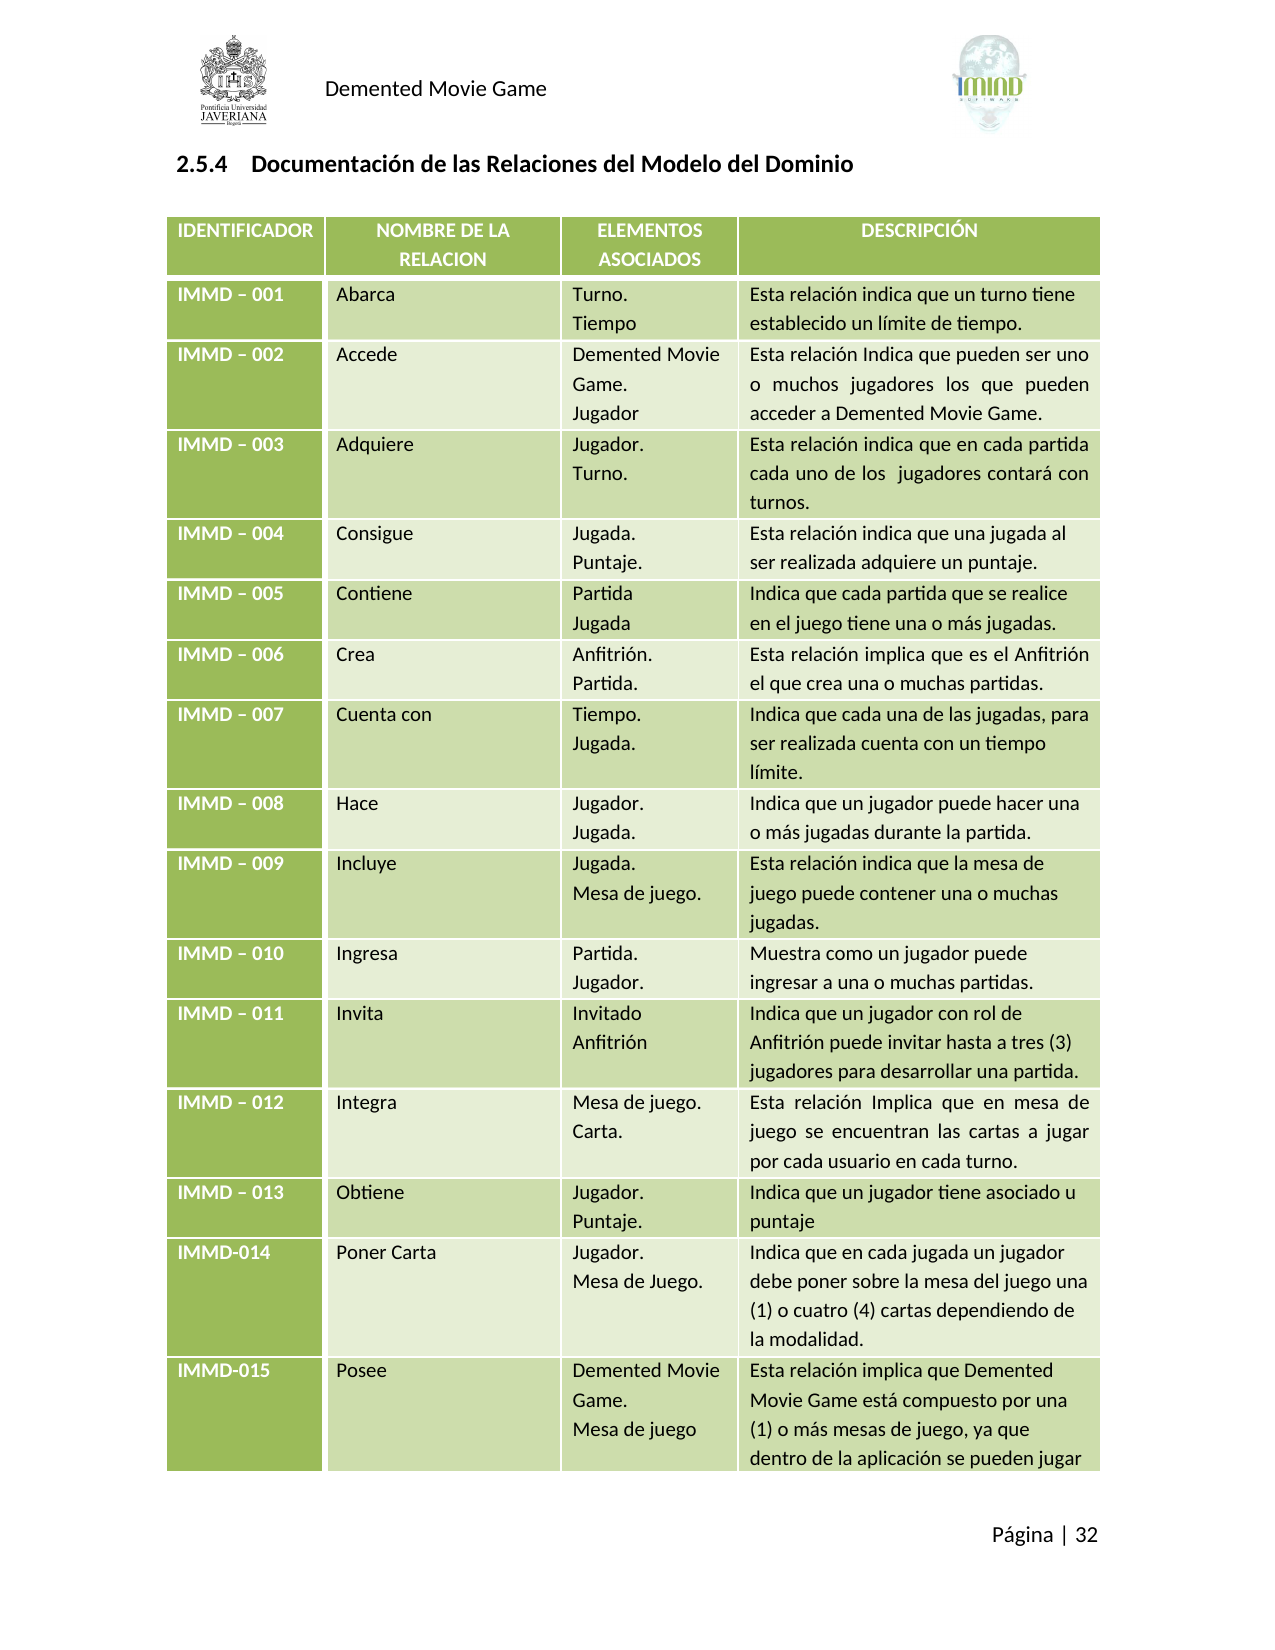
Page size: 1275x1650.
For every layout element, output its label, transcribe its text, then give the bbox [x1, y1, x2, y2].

table_cell Obtiene [328, 1179, 560, 1237]
table_cell Mesa de juego. Carta. [562, 1090, 738, 1177]
table_cell Partida. Jugador. [562, 940, 738, 998]
table_cell IMMD – 013 [167, 1179, 322, 1237]
table_cell Esta relación indica que un turno tiene establecido un límite de tiempo. [739, 281, 1100, 339]
table_cell Indica que en cada jugada un jugador debe poner sobre la mesa del juego una (1) o cuatro (4) cartas dependiendo de la modalidad. [739, 1239, 1100, 1356]
table_header DESCRIPCIÓN [739, 217, 1100, 275]
table_cell IMMD – 002 [167, 342, 322, 429]
table_cell Indica que un jugador con rol de Anfitrión puede invitar hasta a tres (3) jugadores para desarrollar una partida. [739, 1000, 1100, 1087]
table_cell Jugada. Mesa de juego. [562, 851, 737, 938]
table_cell IMMD-014 [167, 1239, 322, 1356]
table_cell Jugador. Jugada. [562, 790, 738, 848]
table_cell Abarca [328, 281, 560, 339]
table_cell Jugador. Mesa de Juego. [562, 1239, 738, 1356]
table_cell Accede [328, 342, 560, 429]
table_cell IMMD – 003 [167, 431, 322, 518]
picture [951, 35, 1033, 138]
table_cell Partida Jugada [562, 581, 737, 639]
table_cell Jugador. Puntaje. [562, 1179, 737, 1237]
table_cell Indica que un jugador tiene asociado u puntaje [739, 1179, 1100, 1237]
table_cell IMMD – 005 [167, 581, 322, 639]
table_cell IMMD – 011 [167, 1000, 322, 1087]
table_cell Posee [328, 1358, 560, 1471]
table_cell Cuenta con [328, 701, 560, 788]
table_cell Jugada. Puntaje. [562, 520, 738, 578]
table_cell IMMD – 006 [167, 641, 322, 699]
table_cell IMMD – 010 [167, 940, 322, 998]
table_cell IMMD – 007 [167, 701, 322, 788]
table_header ELEMENTOS ASOCIADOS [562, 217, 737, 275]
table_cell Indica que un jugador puede hacer una o más jugadas durante la partida. [739, 790, 1100, 848]
table_cell Esta relación indica que en cada partida cada uno de los jugadores contará con turnos. [739, 431, 1100, 518]
table_cell Jugador. Turno. [562, 431, 737, 518]
table_cell Indica que cada una de las jugadas, para ser realizada cuenta con un tiempo límite. [739, 701, 1100, 788]
table_cell Contiene [328, 581, 560, 639]
table_cell Turno. Tiempo [562, 281, 737, 339]
table_cell IMMD – 001 [167, 281, 322, 339]
table_cell Esta relación Indica que pueden ser uno o muchos jugadores los que pueden acceder a Demented Movie Game. [739, 342, 1100, 429]
table_cell Esta relación indica que la mesa de juego puede contener una o muchas jugadas. [739, 851, 1100, 938]
table_cell Esta relación Implica que en mesa de juego se encuentran las cartas a jugar por cada usuario en cada turno. [739, 1090, 1100, 1177]
table_header NOMBRE DE LA RELACION [326, 217, 560, 275]
table_cell Muestra como un jugador puede ingresar a una o muchas partidas. [739, 940, 1100, 998]
table_cell IMMD – 012 [167, 1090, 322, 1177]
table_cell Demented Movie Game. Jugador [562, 342, 738, 429]
table_cell Hace [328, 790, 560, 848]
table_cell Demented Movie Game. Mesa de juego [562, 1358, 737, 1471]
table_cell Tiempo. Jugada. [562, 701, 737, 788]
table_cell Esta relación implica que es el Anfitrión el que crea una o muchas partidas. [739, 641, 1100, 699]
picture [200, 35, 267, 126]
table_cell Invita [328, 1000, 560, 1087]
table_cell IMMD – 009 [167, 851, 322, 938]
table_cell Anfitrión. Partida. [562, 641, 738, 699]
table_cell IMMD – 008 [167, 790, 322, 848]
table_header IDENTIFICADOR [167, 217, 324, 275]
table_cell Incluye [328, 851, 560, 938]
table_cell Poner Carta [328, 1239, 560, 1356]
table_cell Esta relación indica que una jugada al ser realizada adquiere un puntaje. [739, 520, 1100, 578]
table_cell IMMD – 004 [167, 520, 322, 578]
table_cell Consigue [328, 520, 560, 578]
table_cell Ingresa [328, 940, 560, 998]
table_cell Crea [328, 641, 560, 699]
table_cell IMMD-015 [167, 1358, 322, 1471]
subtitle Documentación de las Relaciones del Modelo del Dominio [176, 148, 1098, 178]
table_cell Invitado Anfitrión [562, 1000, 737, 1087]
table_cell Integra [328, 1090, 560, 1177]
table_cell Adquiere [328, 431, 560, 518]
table_cell Indica que cada partida que se realice en el juego tiene una o más jugadas. [739, 581, 1100, 639]
